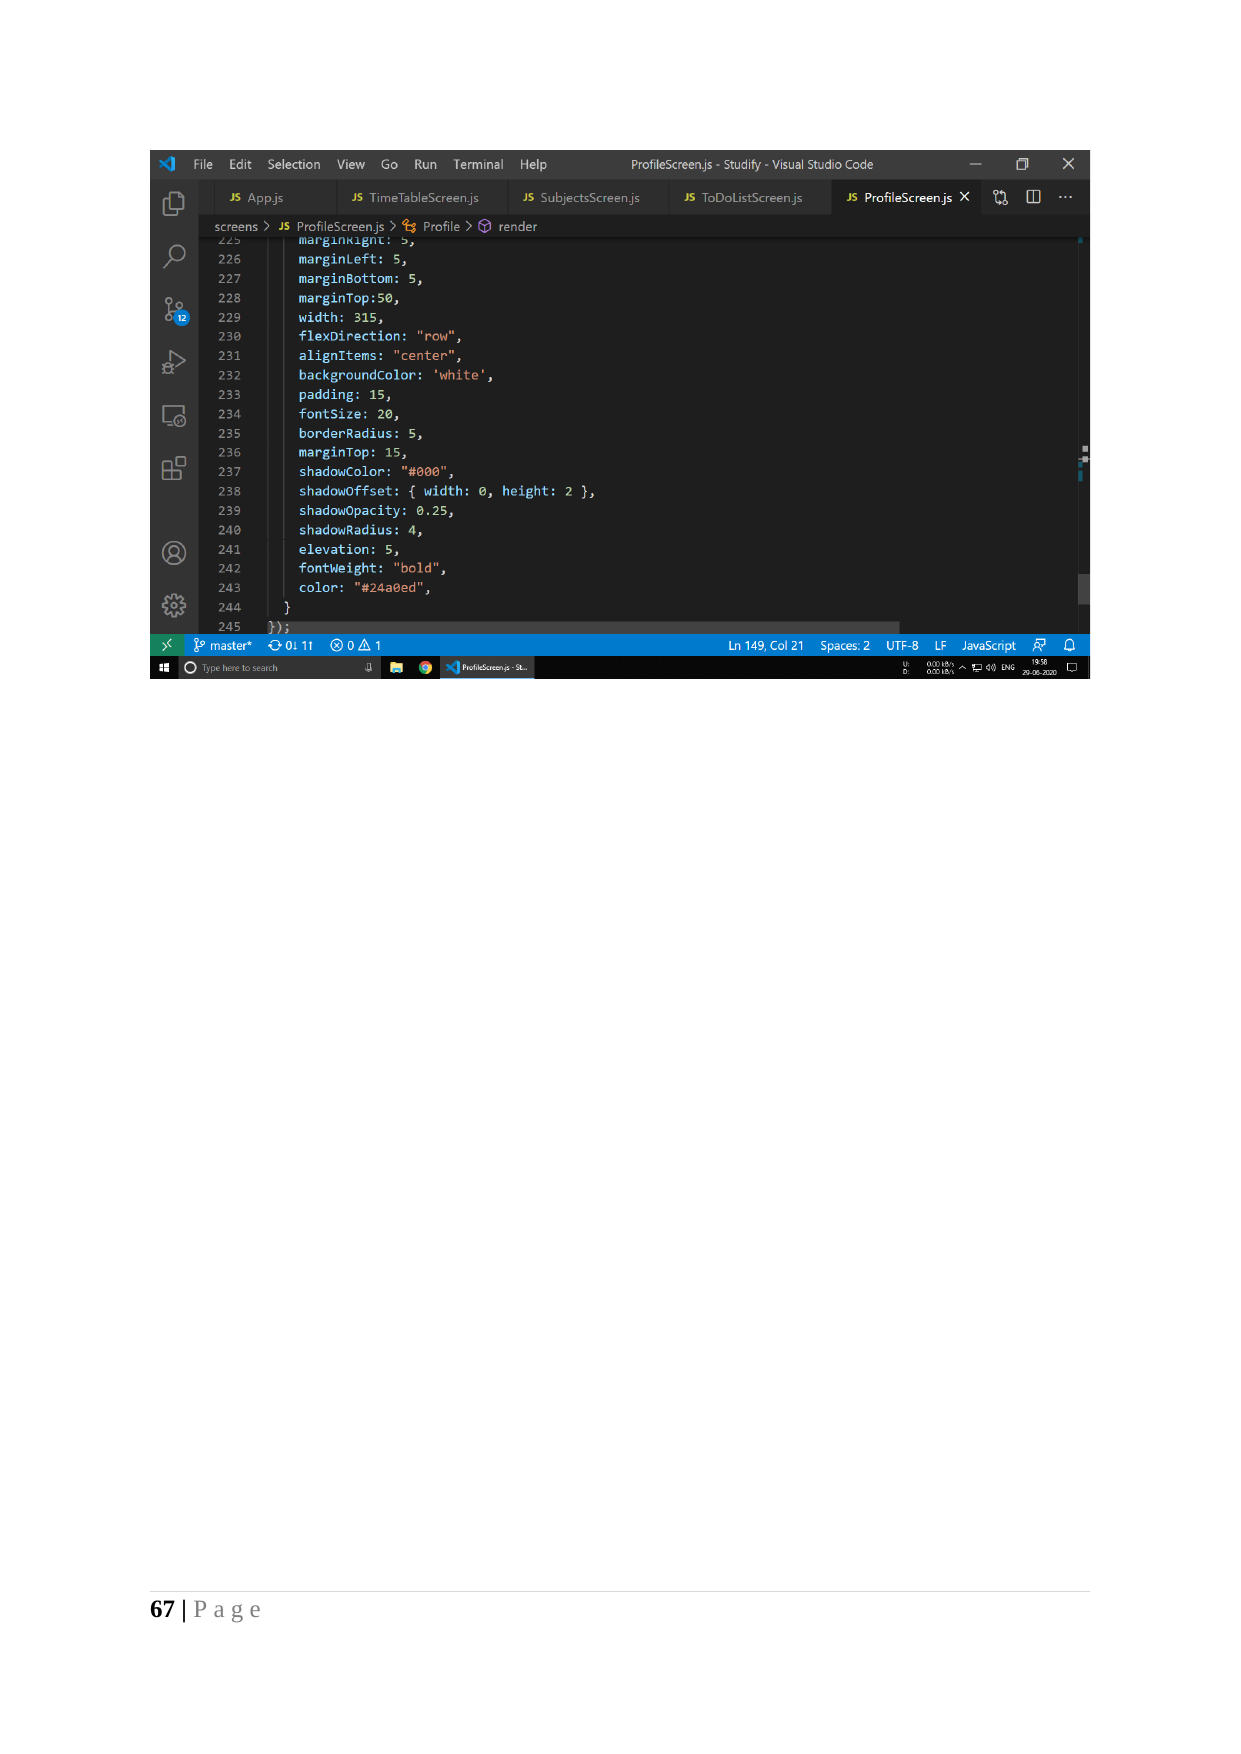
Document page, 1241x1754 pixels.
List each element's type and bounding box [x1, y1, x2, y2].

picture [150, 150, 1091, 679]
